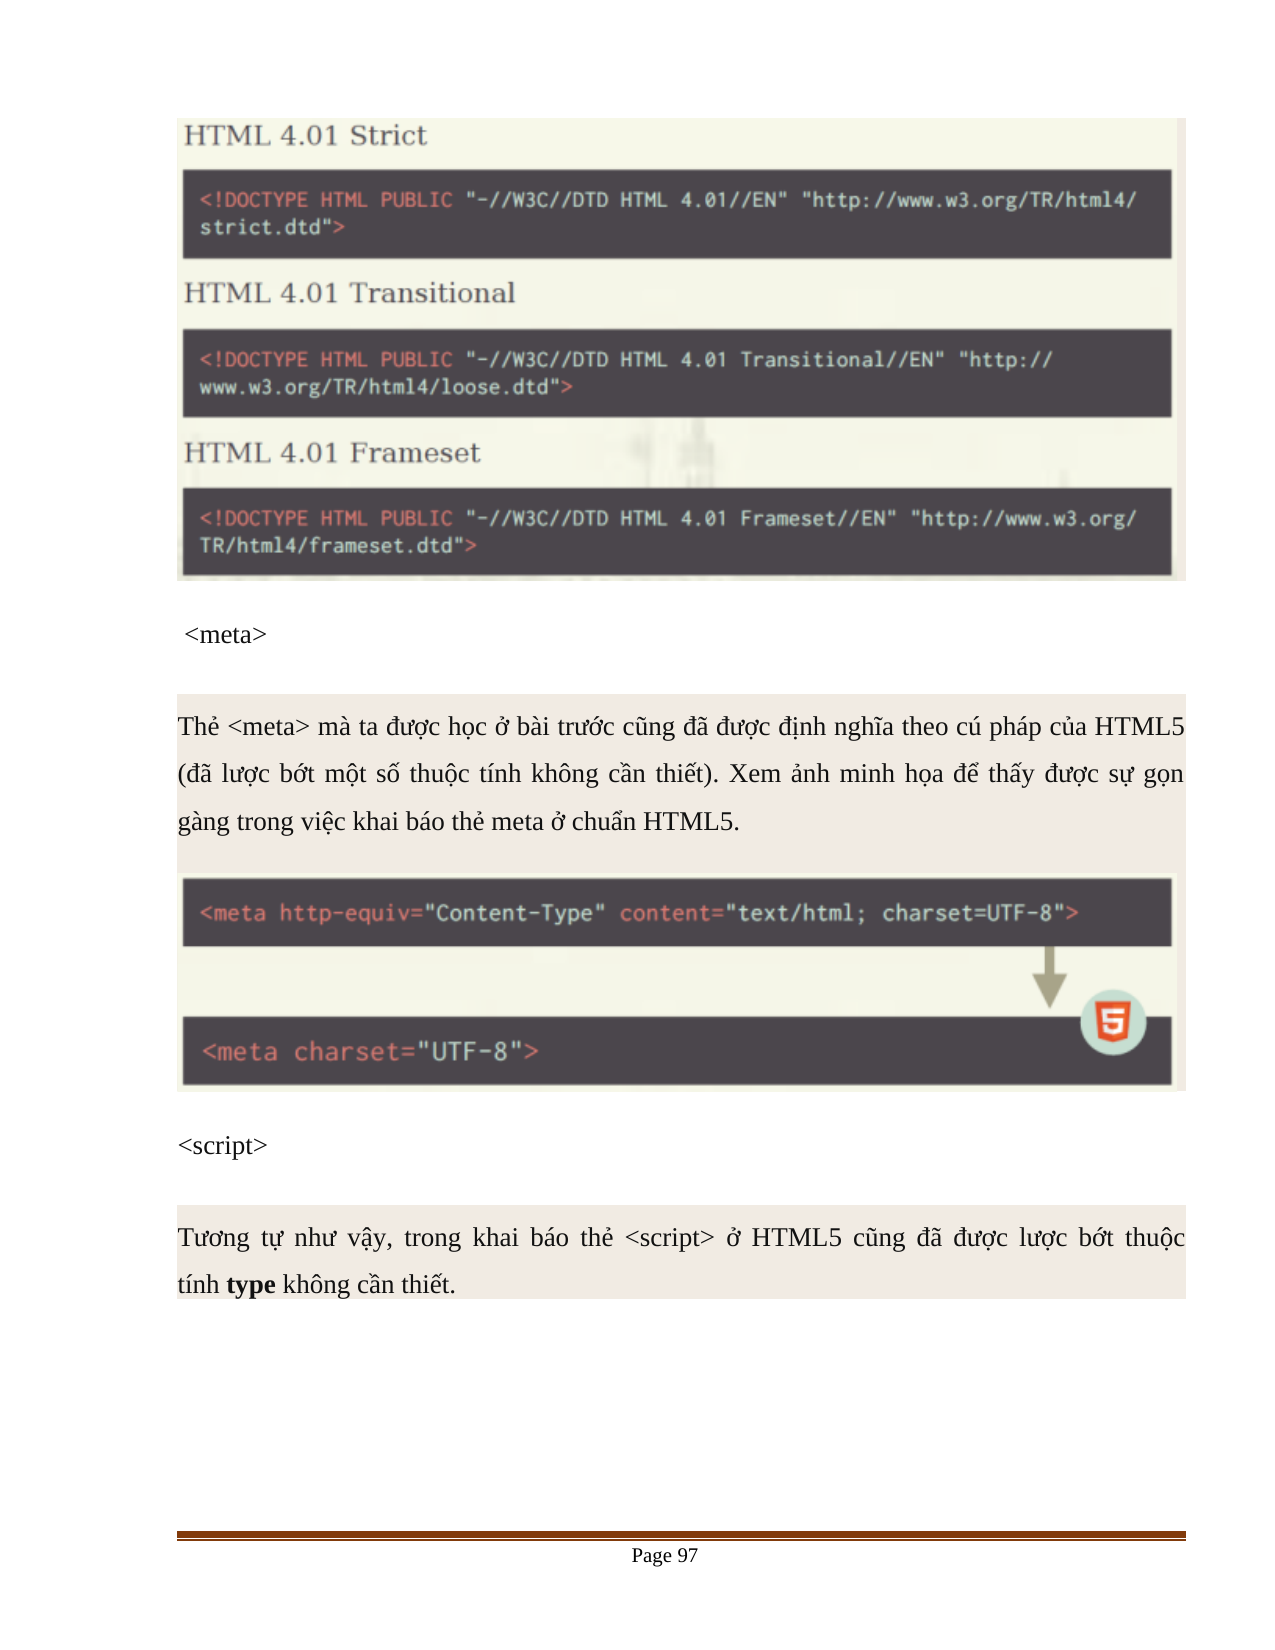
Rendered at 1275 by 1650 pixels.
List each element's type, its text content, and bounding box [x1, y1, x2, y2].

text <meta> [177, 618, 1186, 649]
text Tương tự như vậy, trong khai báo thẻ <script> ở HTML5 cũng đã được lược bớt thuộc tính type không cần thiết. [177, 1205, 1186, 1299]
picture [177, 873, 1178, 1092]
text <script> [177, 1129, 1186, 1160]
text Thẻ <meta> mà ta được học ở bài trước cũng đã được định nghĩa theo cú pháp của HTML5 (đã lược bớt một số thuộc tính không cần thiết). Xem ảnh minh họa để thấy được sự gọn gàng trong việc khai báo thẻ meta ở chuẩn HTML5. [177, 694, 1186, 836]
picture [177, 118, 1178, 581]
